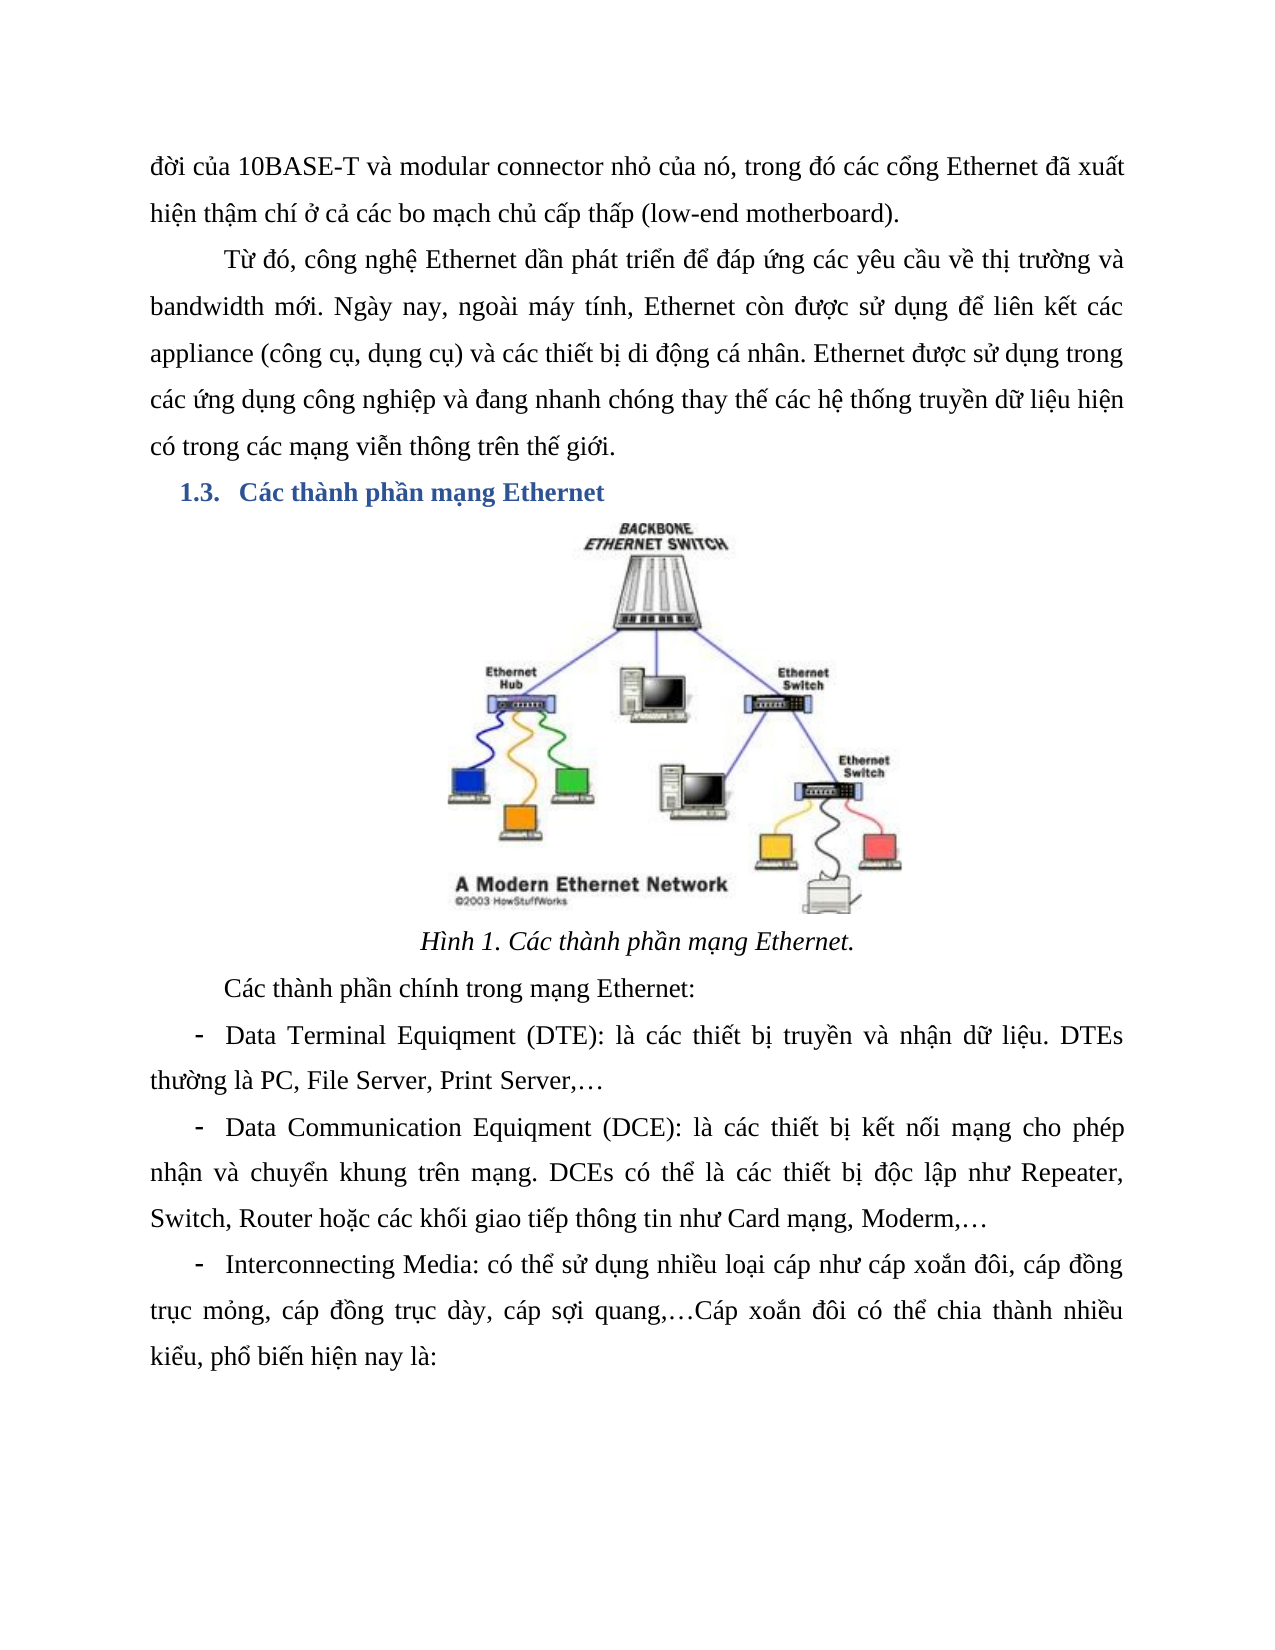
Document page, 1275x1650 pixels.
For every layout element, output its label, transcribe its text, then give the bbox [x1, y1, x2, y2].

list Interconnecting Media: có thể sử dụng nhiều loại cáp như cáp xoắn đôi, cáp đồng trục mỏng, cáp đồng trục dày, cáp sợi quang,…Cáp xoắn đôi có thể chia thành nhiều kiểu, phổ biến hiện nay là: [150, 1249, 1125, 1371]
subtitle Các thành phần mạng Ethernet [179, 477, 1210, 508]
list Data Terminal Equiqment (DTE): là các thiết bị truyền và nhận dữ liệu. DTEs thường là PC, File Server, Print Server,… [150, 1019, 1125, 1095]
text Từ đó, công nghệ Ethernet dần phát triển để đáp ứng các yêu cầu về thị trường và bandwidth mới. Ngày nay, ngoài máy tính, Ethernet còn được sử dụng để liên kết các appliance (công cụ, dụng cụ) và các thiết bị di động cá nhân. Ethernet được sử dụng trong các ứng dụng công nghiệp và đang nhanh chóng thay thế các hệ thống truyền dữ liệu hiện có trong các mạng viễn thông trên thế giới. [150, 244, 1125, 461]
text đời của 10BASE-T và modular connector nhỏ của nó, trong đó các cổng Ethernet đã xuất hiện thậm chí ở cả các bo mạch chủ cấp thấp (low-end motherboard). [150, 150, 1126, 228]
text Các thành phần chính trong mạng Ethernet: [224, 972, 1210, 1003]
picture [447, 523, 903, 914]
list Data Communication Equiqment (DCE): là các thiết bị kết nối mạng cho phép nhận và chuyển khung trên mạng. DCEs có thể là các thiết bị độc lập như Repeater, Switch, Router hoặc các khối giao tiếp thông tin như Card mạng, Moderm,… [150, 1111, 1125, 1233]
